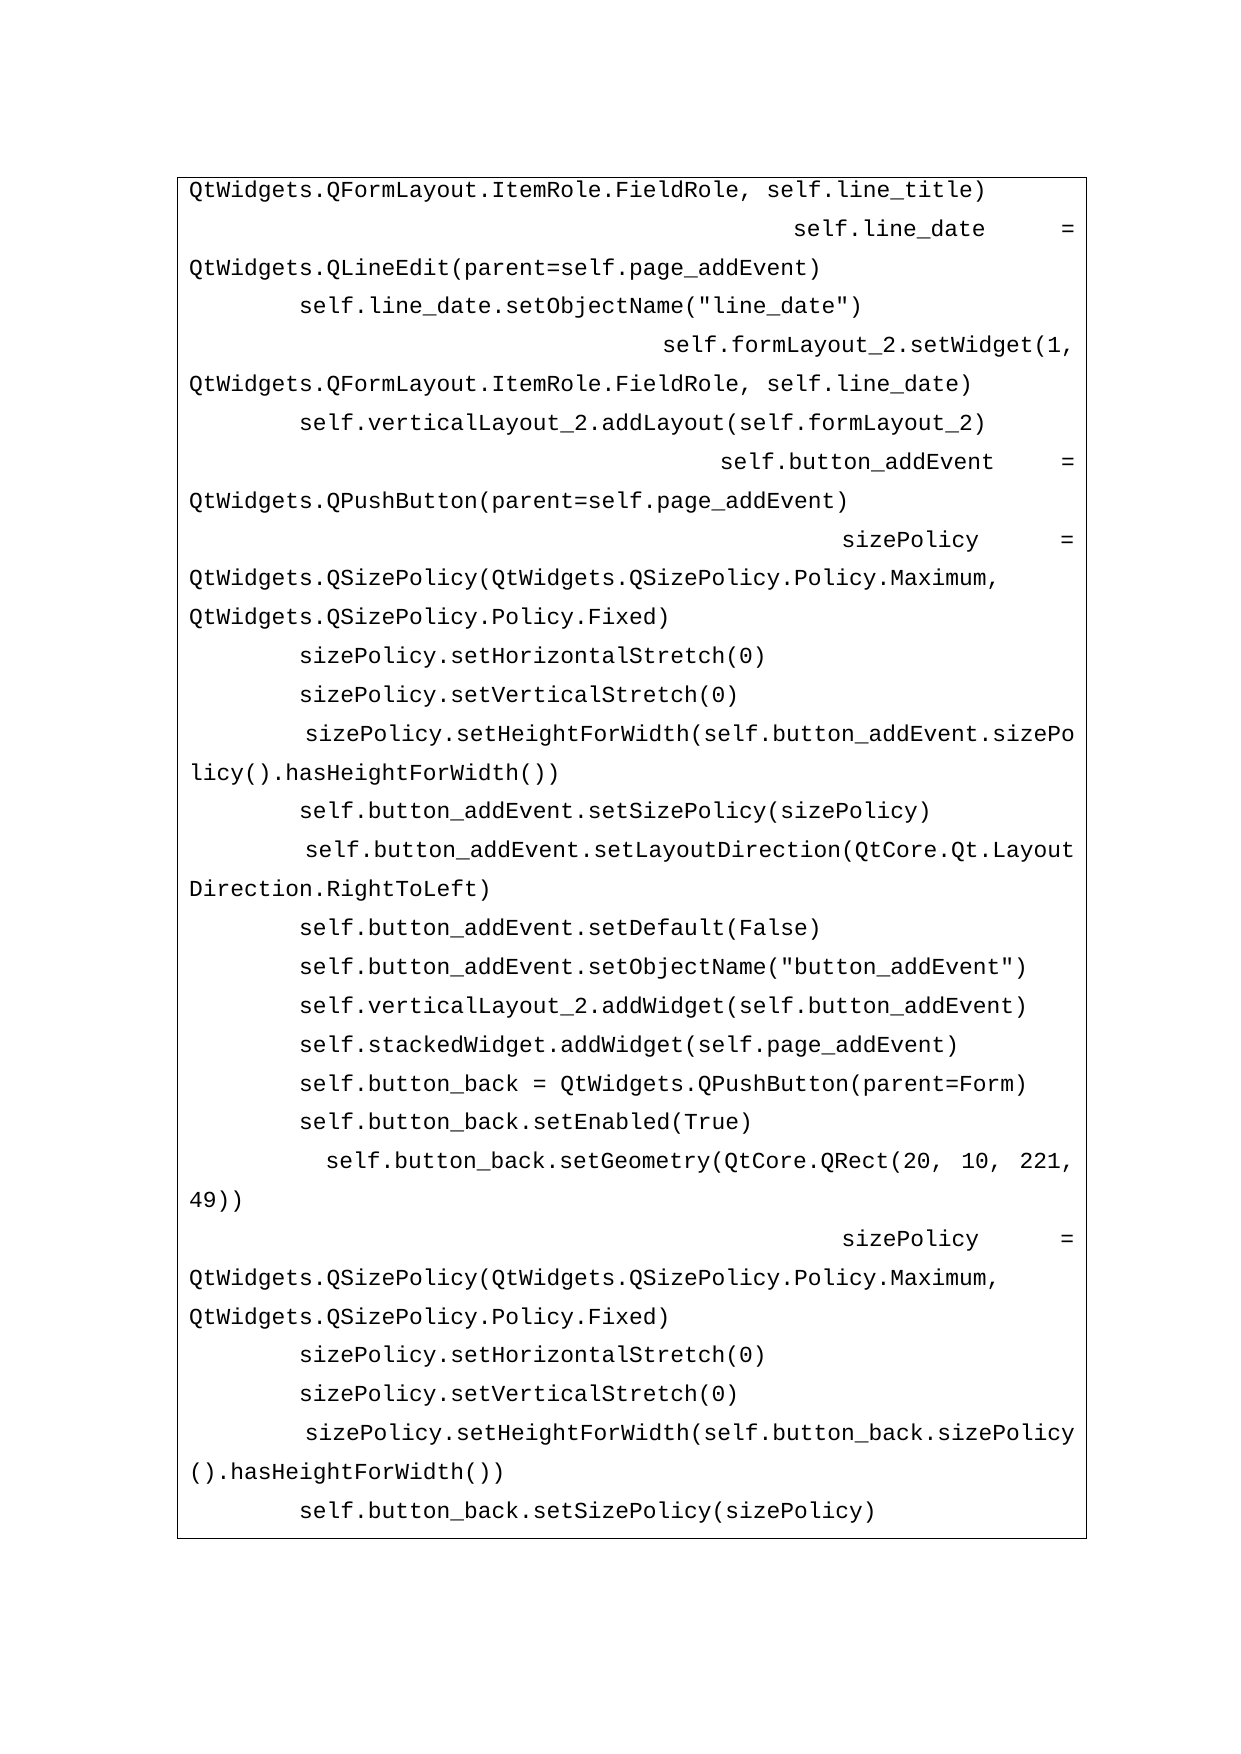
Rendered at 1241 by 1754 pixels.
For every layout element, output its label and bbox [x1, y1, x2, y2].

table_header [178, 178, 1086, 1538]
